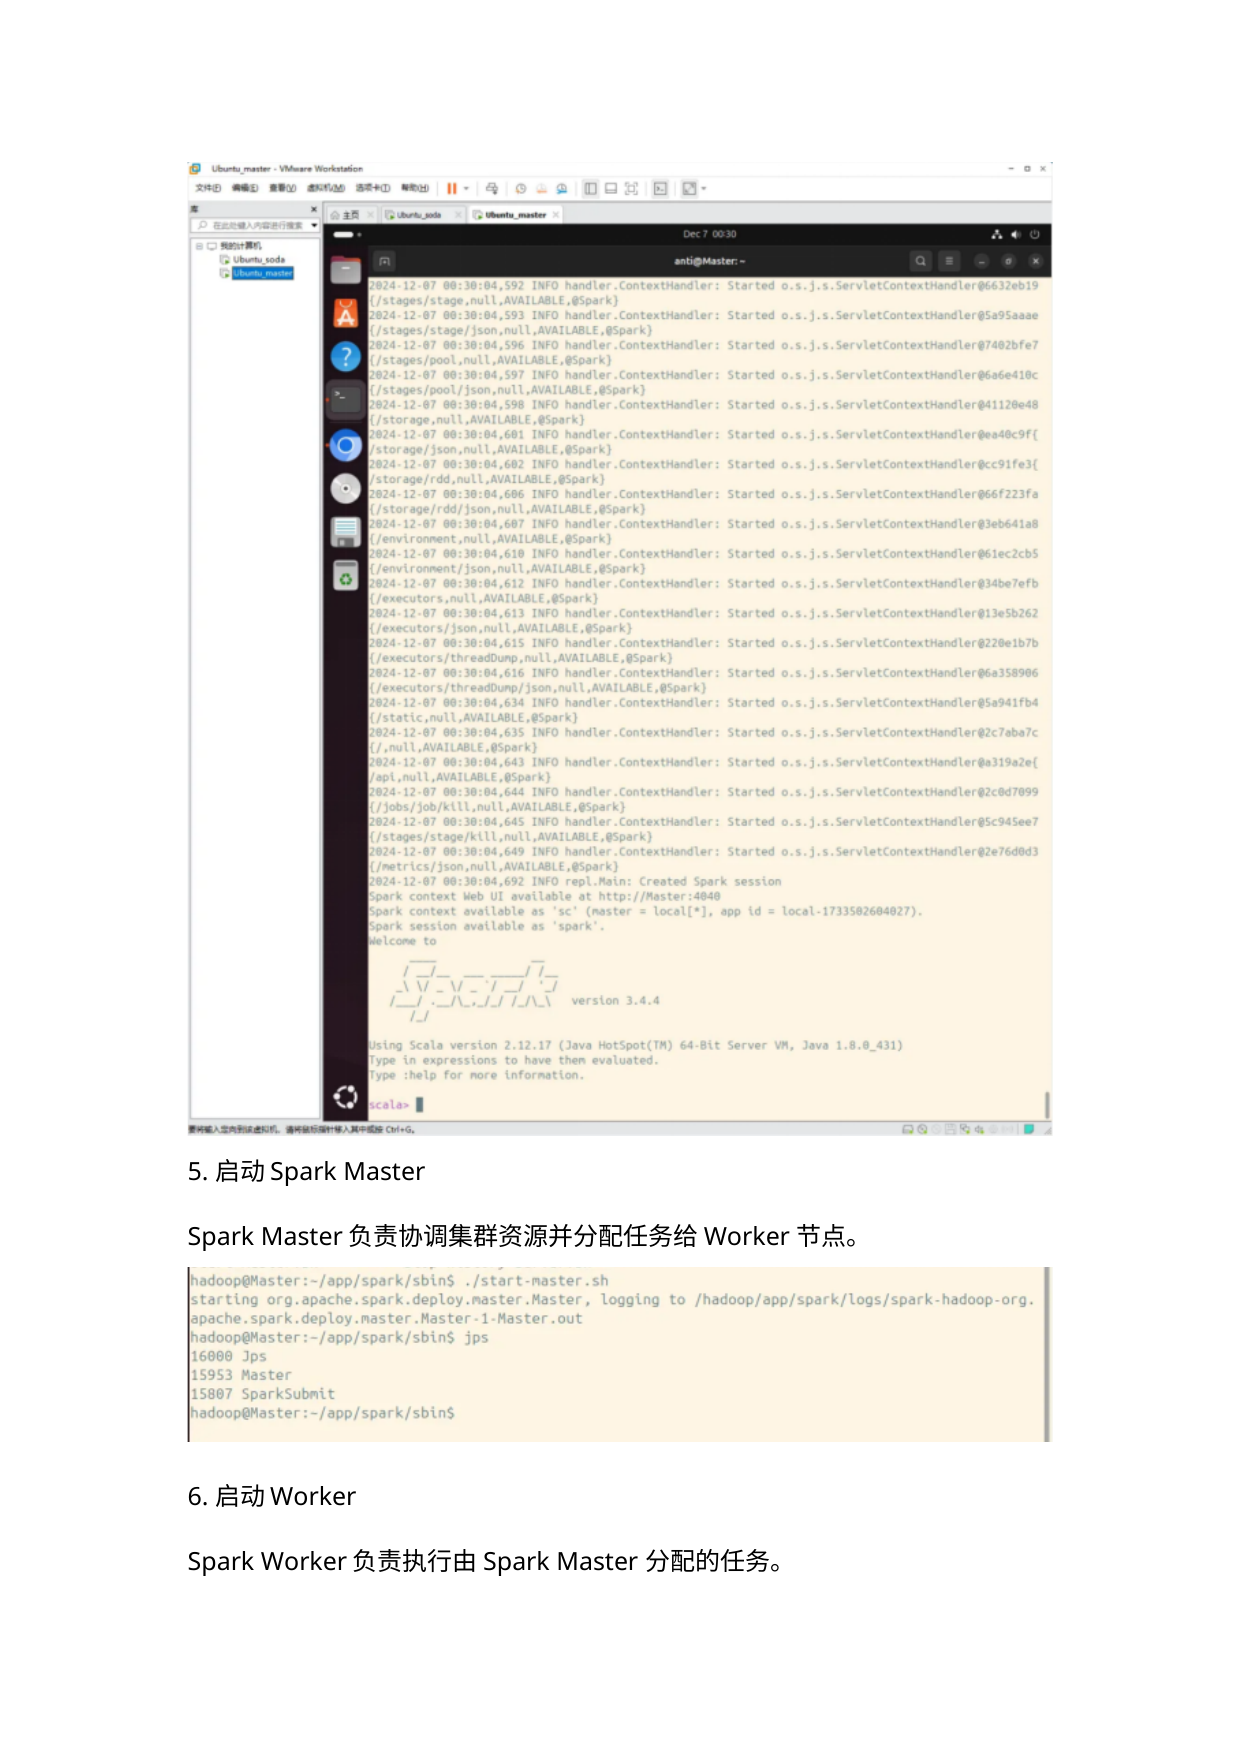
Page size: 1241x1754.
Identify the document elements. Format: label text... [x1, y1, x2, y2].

text Spark Worker负责执行由 Spark Master 分配的任务。 [187, 1527, 1053, 1592]
picture [187, 162, 1053, 1136]
text Spark Master负责协调集群资源并分配任务给 Worker 节点。 [187, 1202, 1053, 1267]
picture [187, 1267, 1053, 1442]
text 5. 启动Spark Master [187, 1137, 1053, 1202]
text 6. 启动Worker [187, 1462, 1053, 1527]
